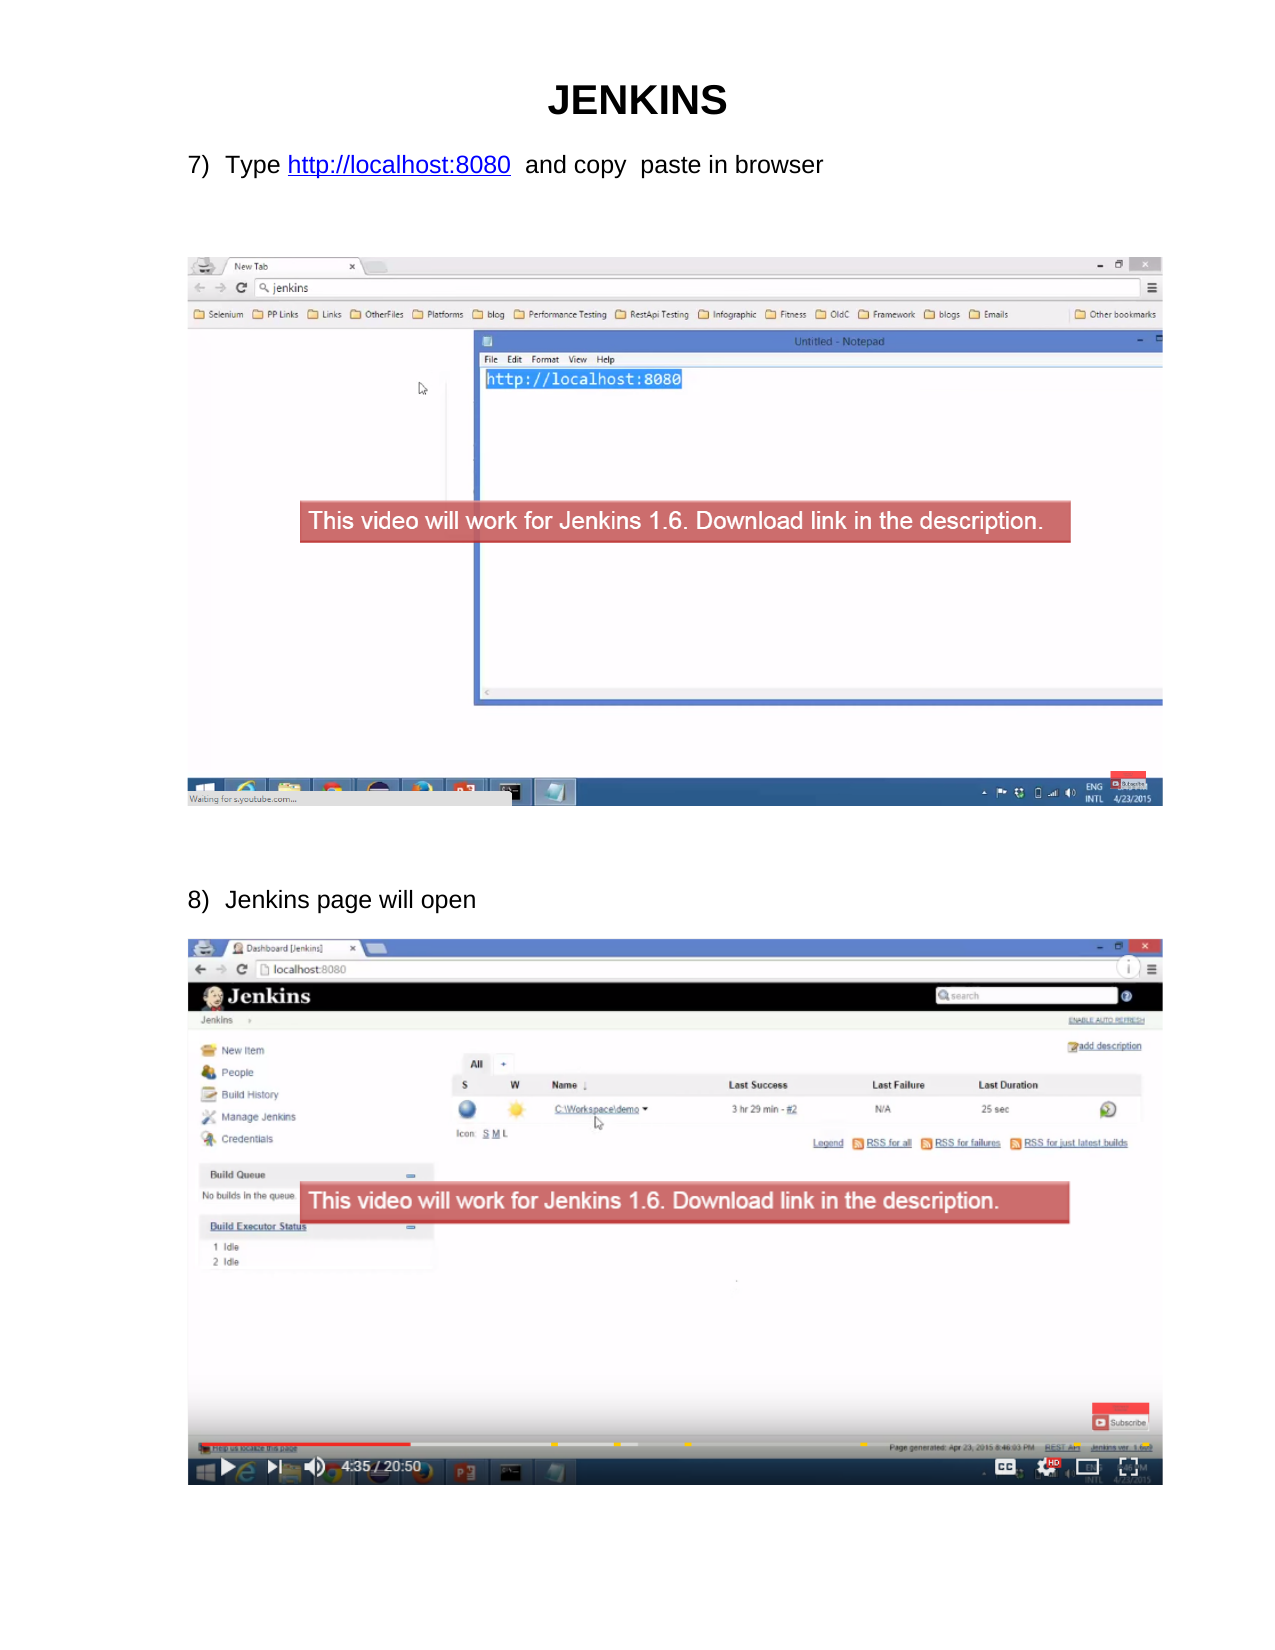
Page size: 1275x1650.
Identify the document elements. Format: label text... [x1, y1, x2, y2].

picture [187, 257, 1163, 806]
list Type http://localhost:8080 and copy paste in browser [187, 150, 1125, 179]
picture [187, 938, 1163, 1485]
list Jenkins page will open [187, 884, 1125, 913]
